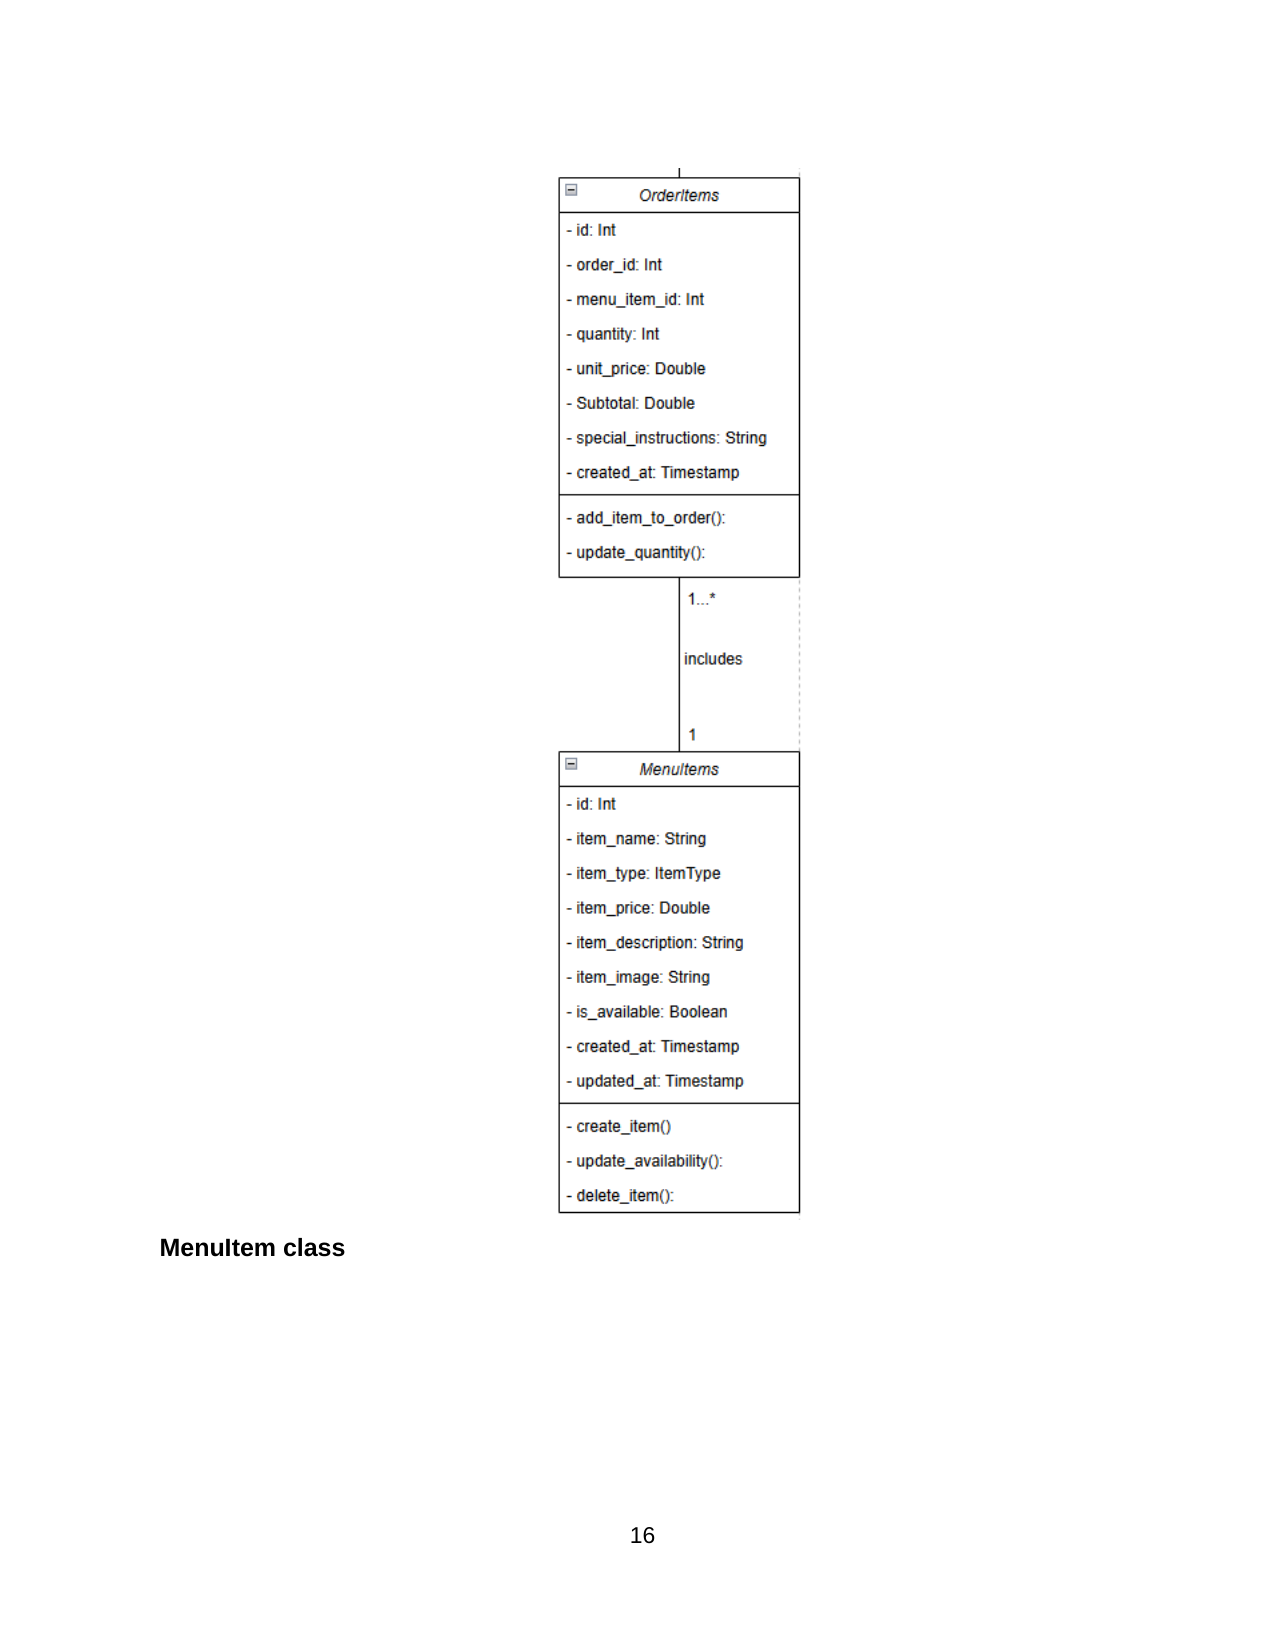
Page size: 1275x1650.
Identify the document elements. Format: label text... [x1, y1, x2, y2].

text MenuItem class [159, 1233, 1125, 1261]
picture [548, 168, 811, 1220]
